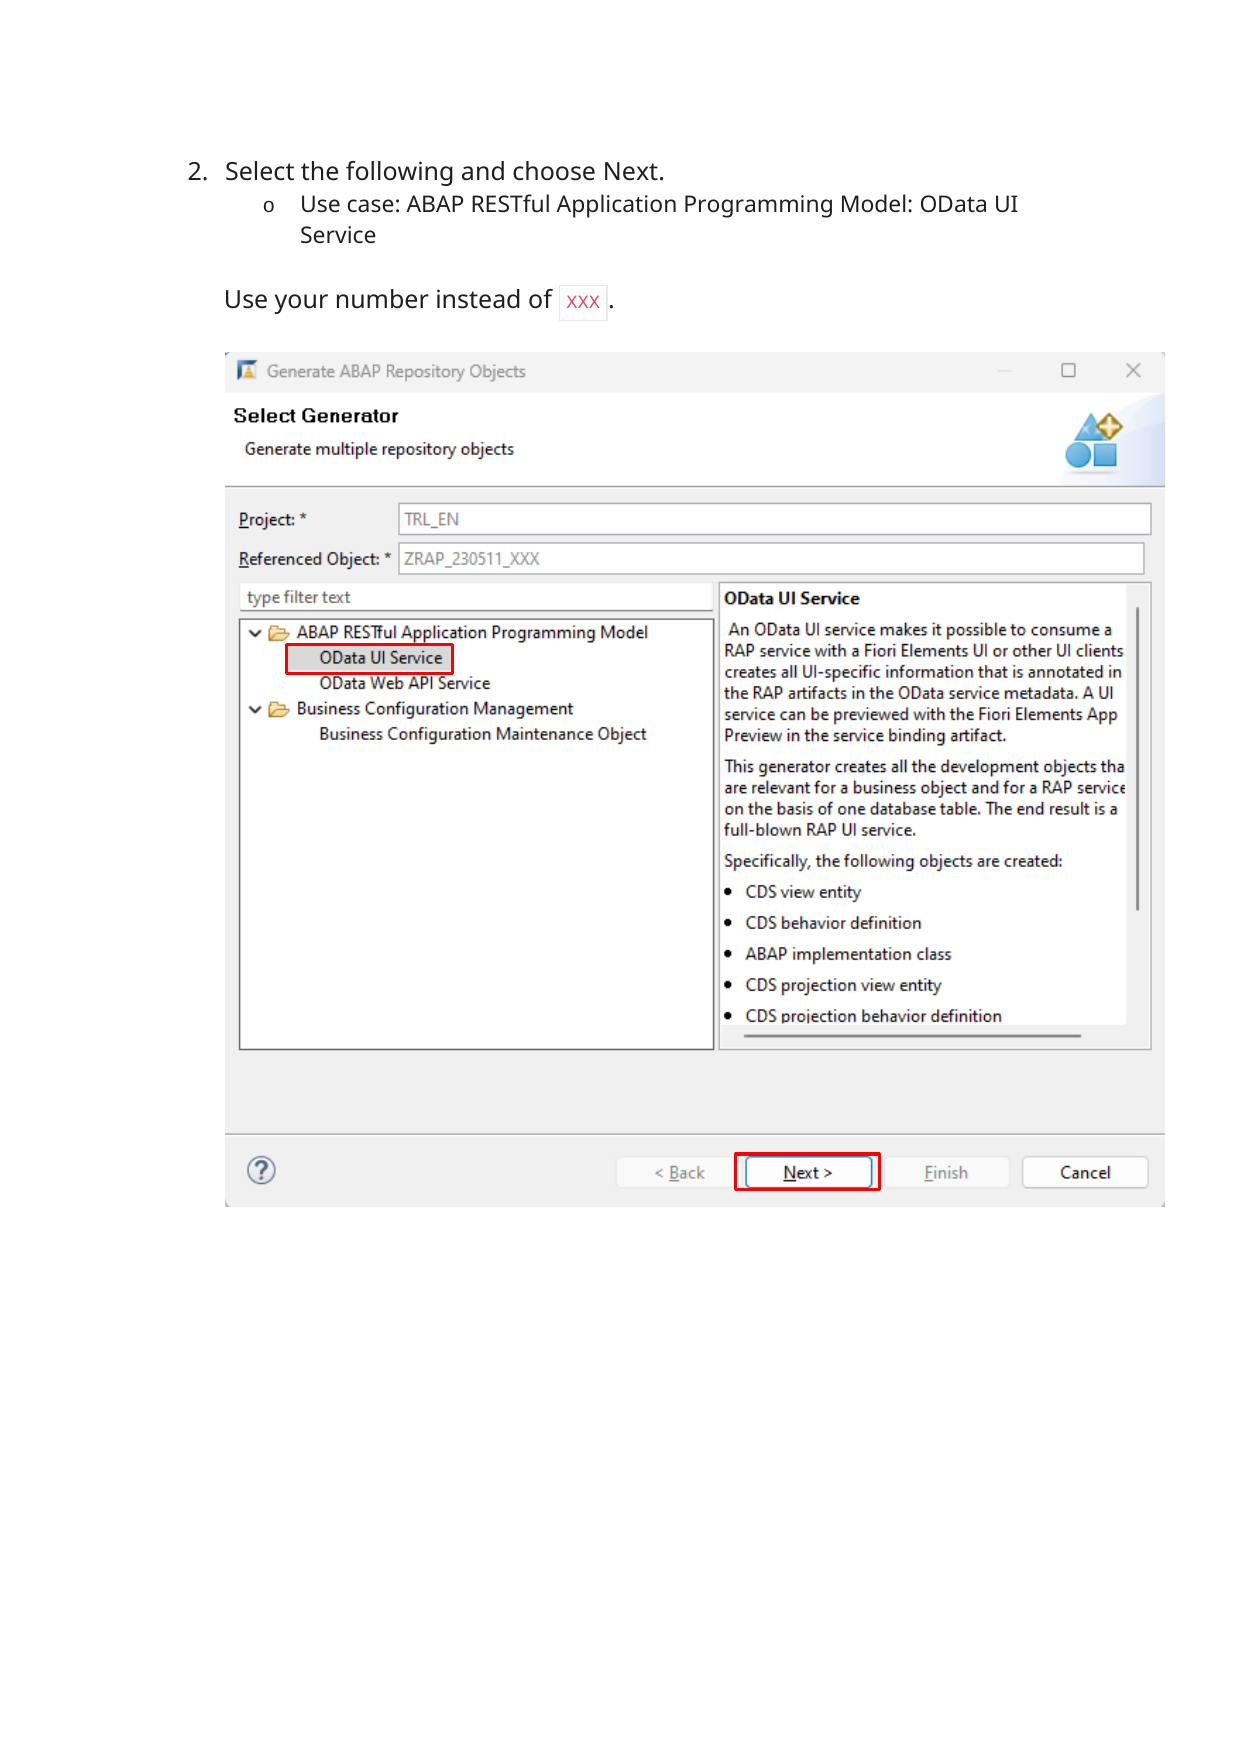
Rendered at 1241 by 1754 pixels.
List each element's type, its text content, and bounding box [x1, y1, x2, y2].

list Select the following and choose Next. [187, 150, 1090, 187]
list Use case: ABAP RESTful Application Programming Model: OData UI Service [262, 187, 1090, 250]
picture [225, 352, 1166, 1207]
text Use your number instead of XXX. [224, 281, 1090, 321]
